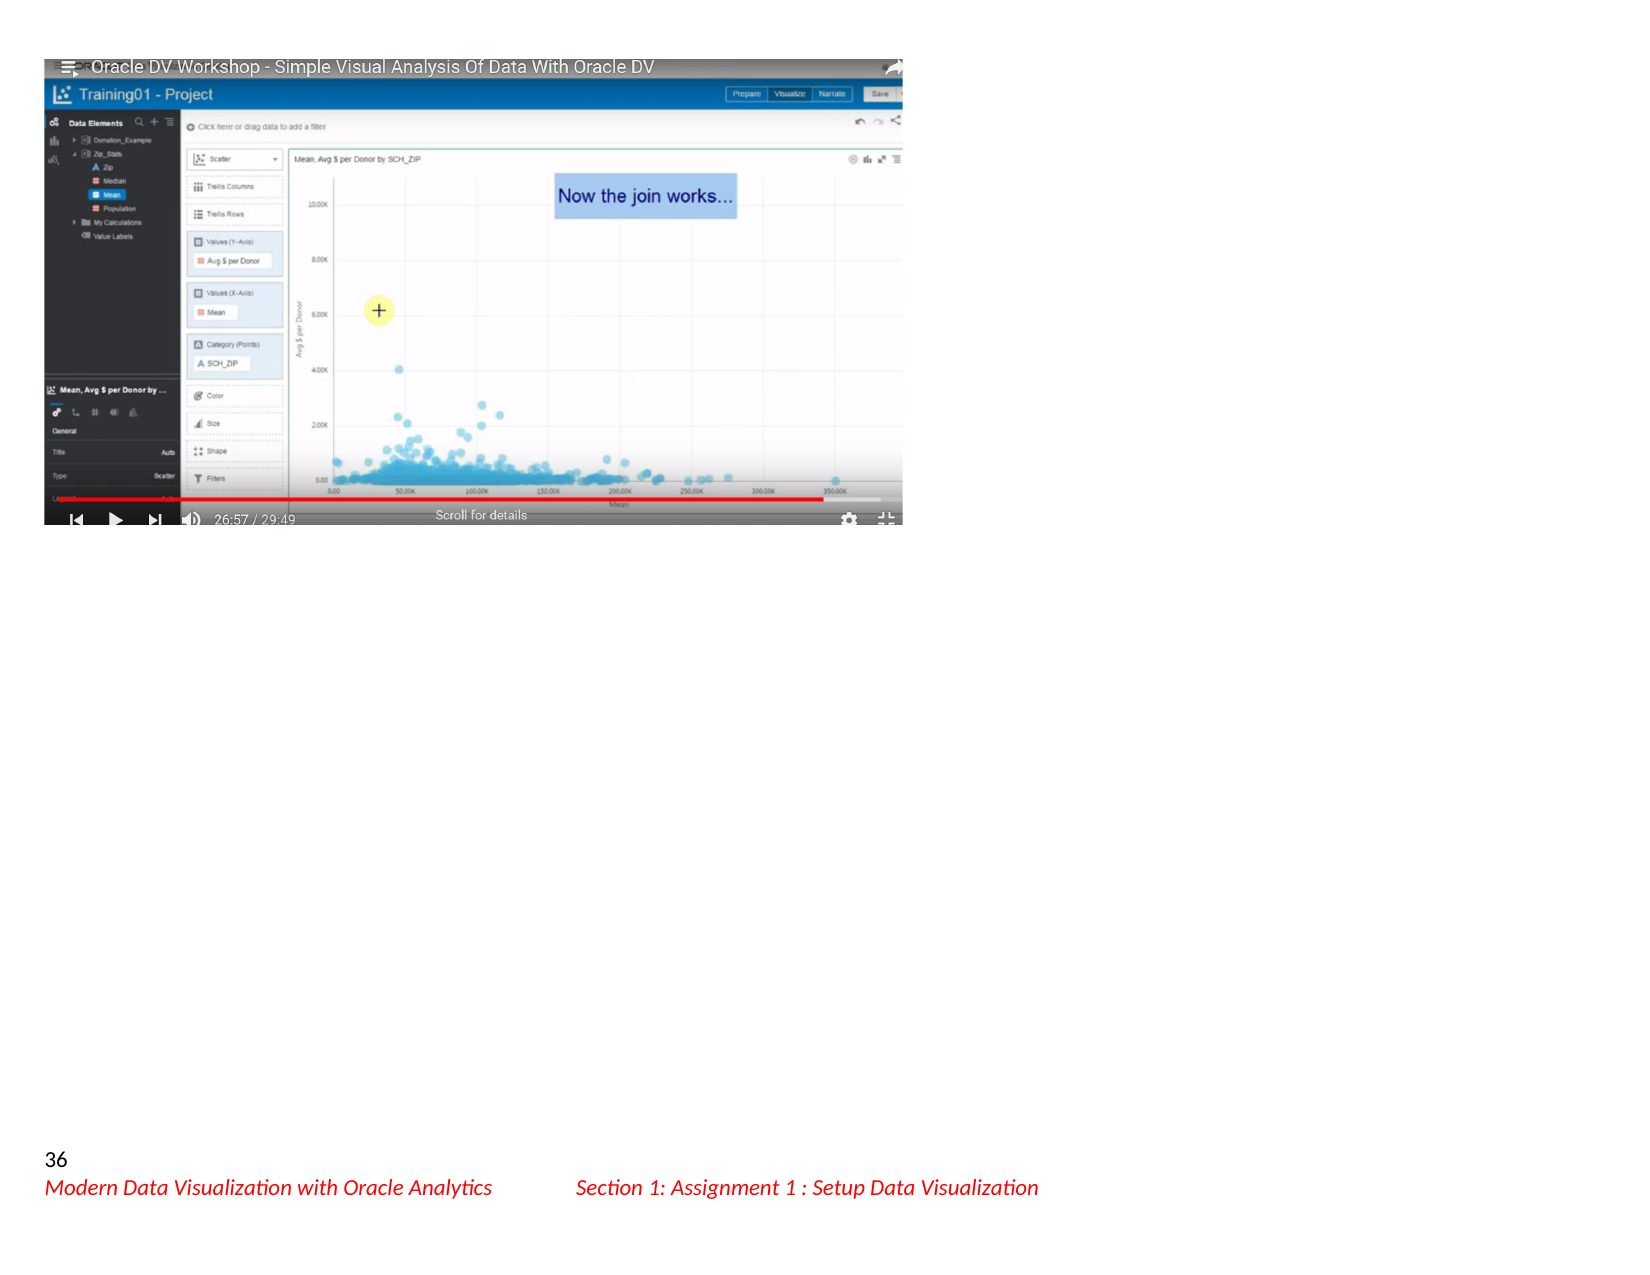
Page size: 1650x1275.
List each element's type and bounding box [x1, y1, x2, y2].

picture [44, 59, 903, 525]
